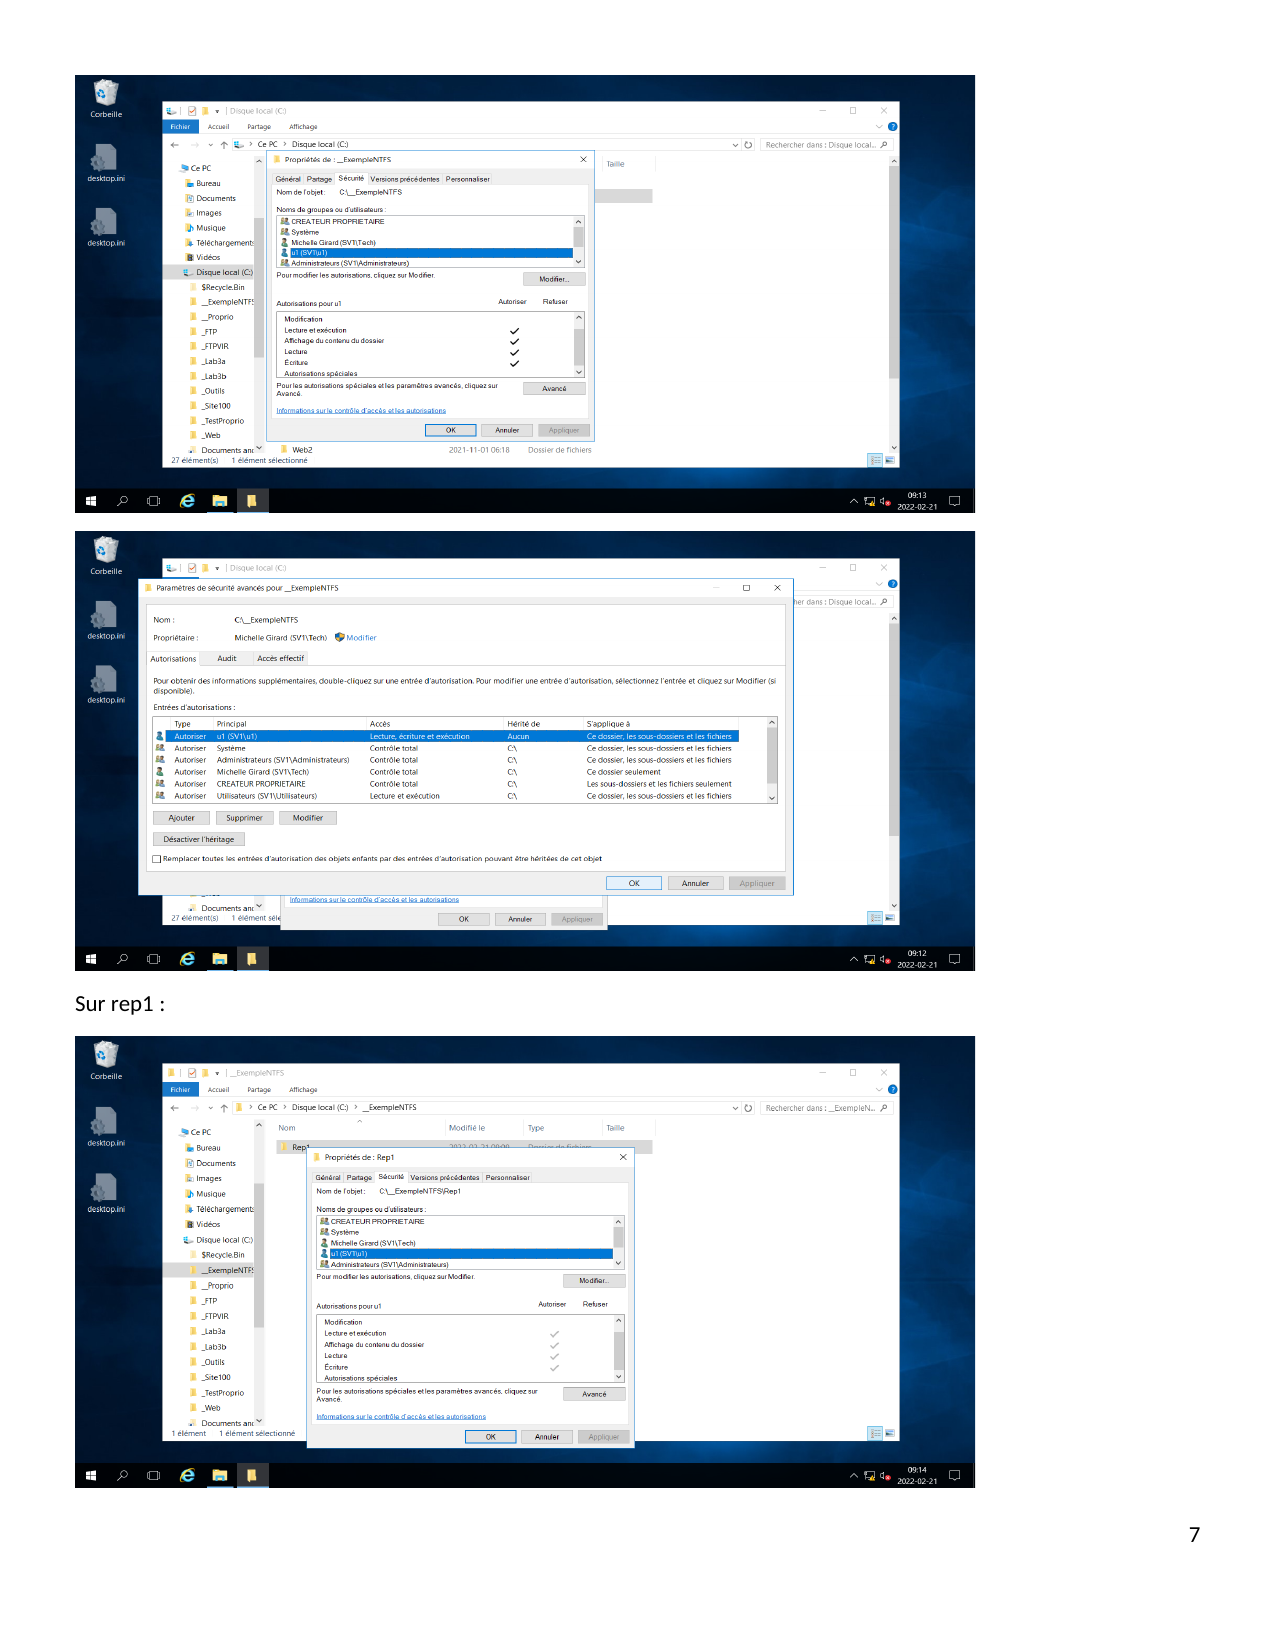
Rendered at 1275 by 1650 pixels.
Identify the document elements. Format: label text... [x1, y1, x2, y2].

picture [75, 531, 976, 971]
text Sur rep1 : [75, 989, 1200, 1017]
picture [75, 1036, 976, 1488]
picture [75, 75, 976, 513]
